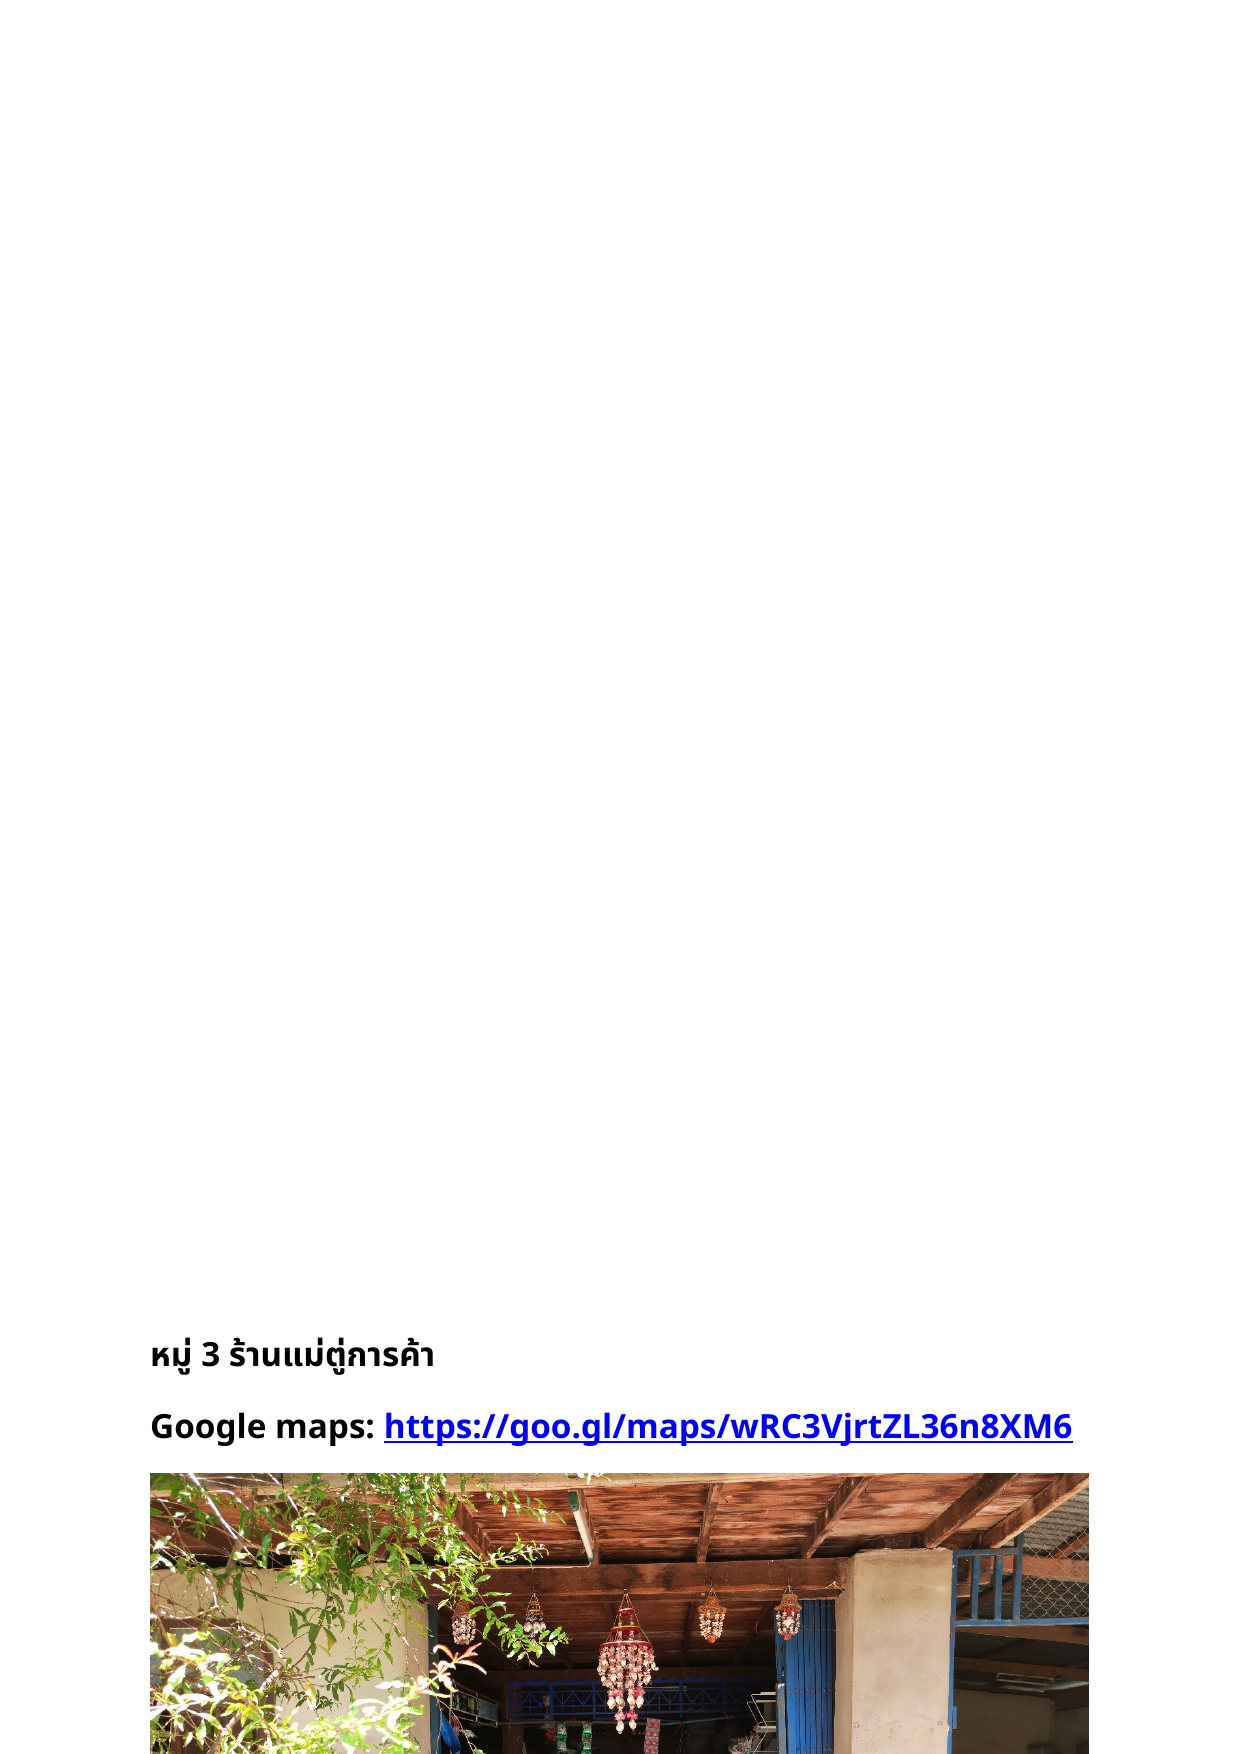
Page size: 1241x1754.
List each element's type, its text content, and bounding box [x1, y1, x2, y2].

text หมู่ 3 ร้านแม่ตู่การค้า [150, 1331, 1090, 1382]
picture [150, 1473, 1089, 1754]
text Google maps: https://goo.gl/maps/wRC3VjrtZL36n8XM6 [150, 1402, 1090, 1448]
